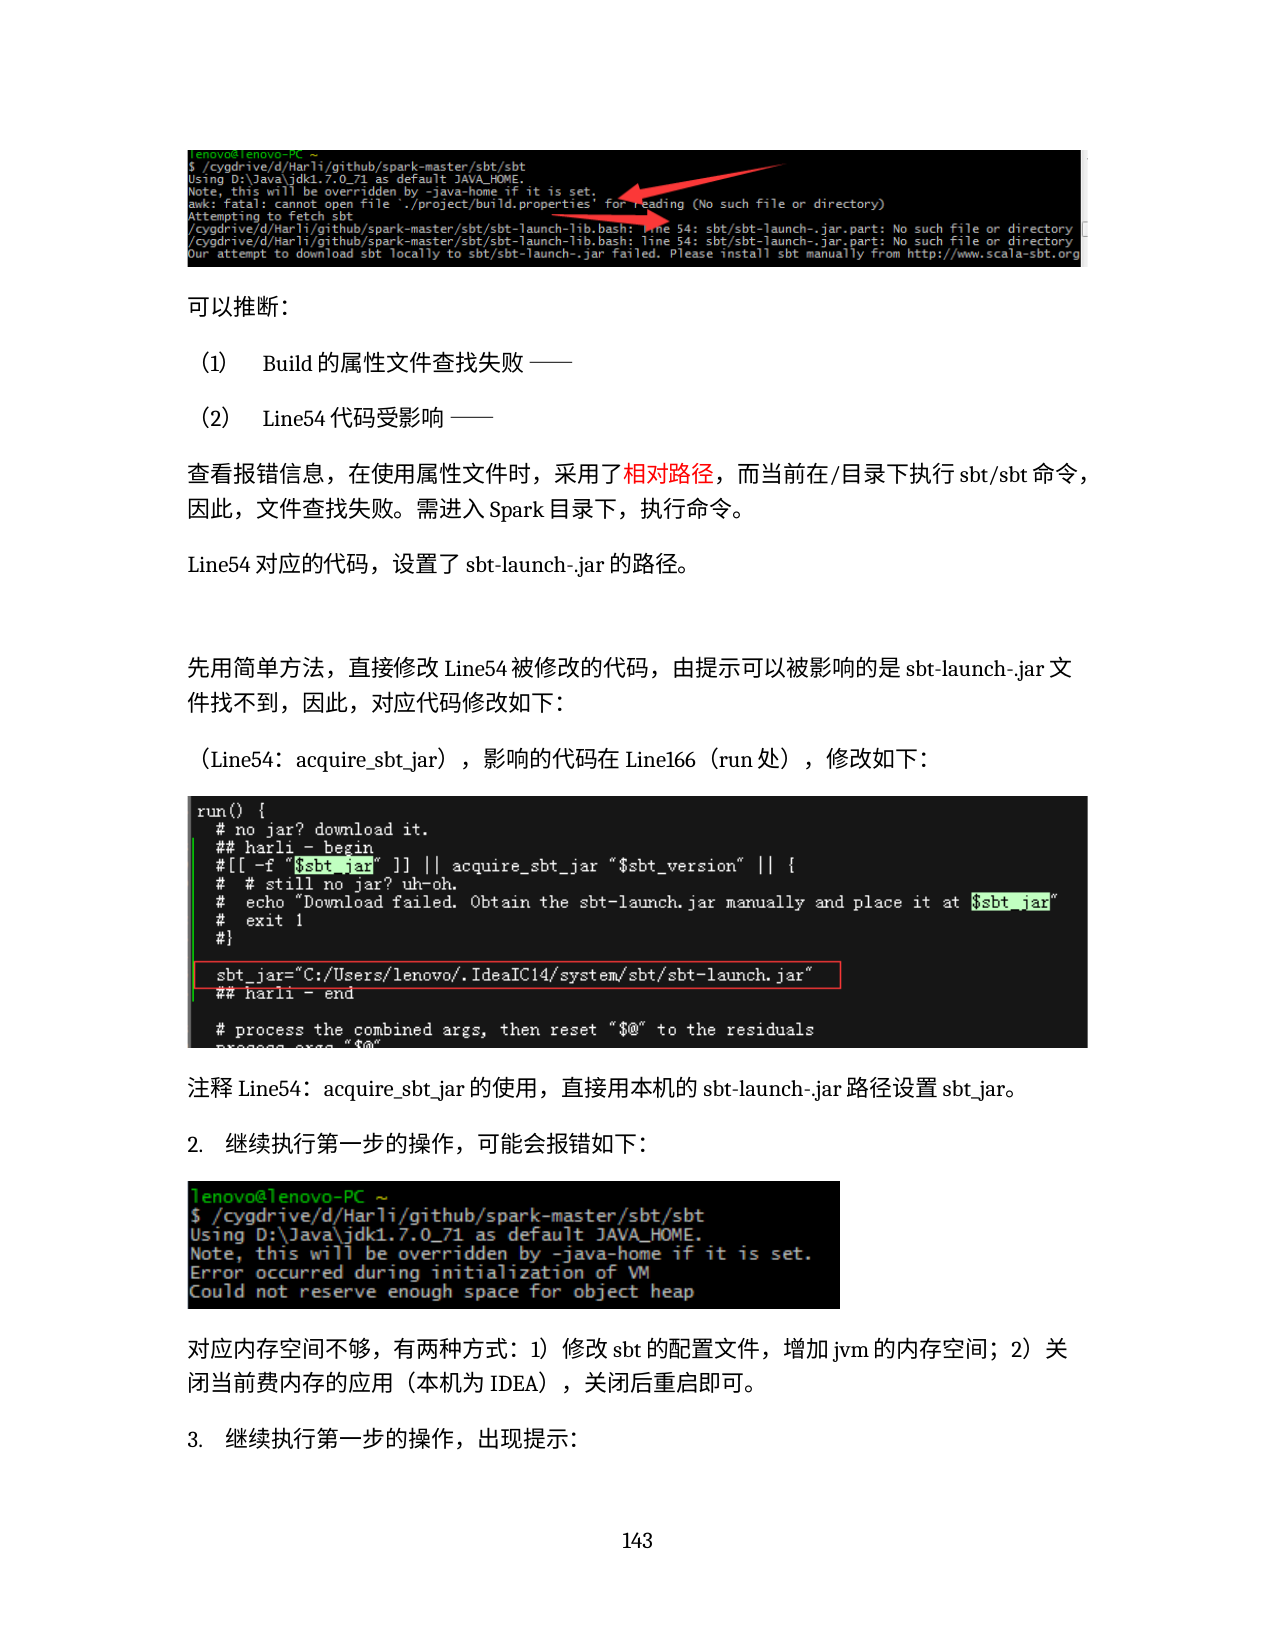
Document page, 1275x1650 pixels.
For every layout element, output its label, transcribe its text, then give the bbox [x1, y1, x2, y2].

picture [187, 150, 1088, 267]
list 继续执行第一步的操作，可能会报错如下： [187, 1126, 1087, 1159]
text 可以推断： [187, 289, 1087, 322]
text 先用简单方法，直接修改Line54被修改的代码，由提示可以被影响的是sbt-launch-.jar文件找不到，因此，对应代码修改如下： [187, 650, 1087, 718]
list 继续执行第一步的操作，出现提示： [187, 1421, 1087, 1454]
picture [187, 1181, 840, 1309]
picture [187, 796, 1088, 1048]
text （Line54：acquire_sbt_jar），影响的代码在Line166（run处），修改如下： [187, 741, 1087, 774]
text Line54对应的代码，设置了sbt-launch-.jar的路径。 [187, 546, 1087, 579]
list Build的属性文件查找失败 —— [187, 344, 1087, 378]
list Line54代码受影响 —— [187, 400, 1087, 433]
text 注释Line54：acquire_sbt_jar的使用，直接用本机的sbt-launch-.jar路径设置sbt_jar。 [187, 1070, 1087, 1103]
text 对应内存空间不够，有两种方式：1）修改sbt的配置文件，增加jvm的内存空间；2）关闭当前费内存的应用（本机为IDEA），关闭后重启即可。 [187, 1331, 1087, 1398]
text 查看报错信息，在使用属性文件时，采用了相对路径，而当前在/目录下执行sbt/sbt命令，因此，文件查找失败。需进入Spark目录下，执行命令。 [187, 456, 1087, 524]
